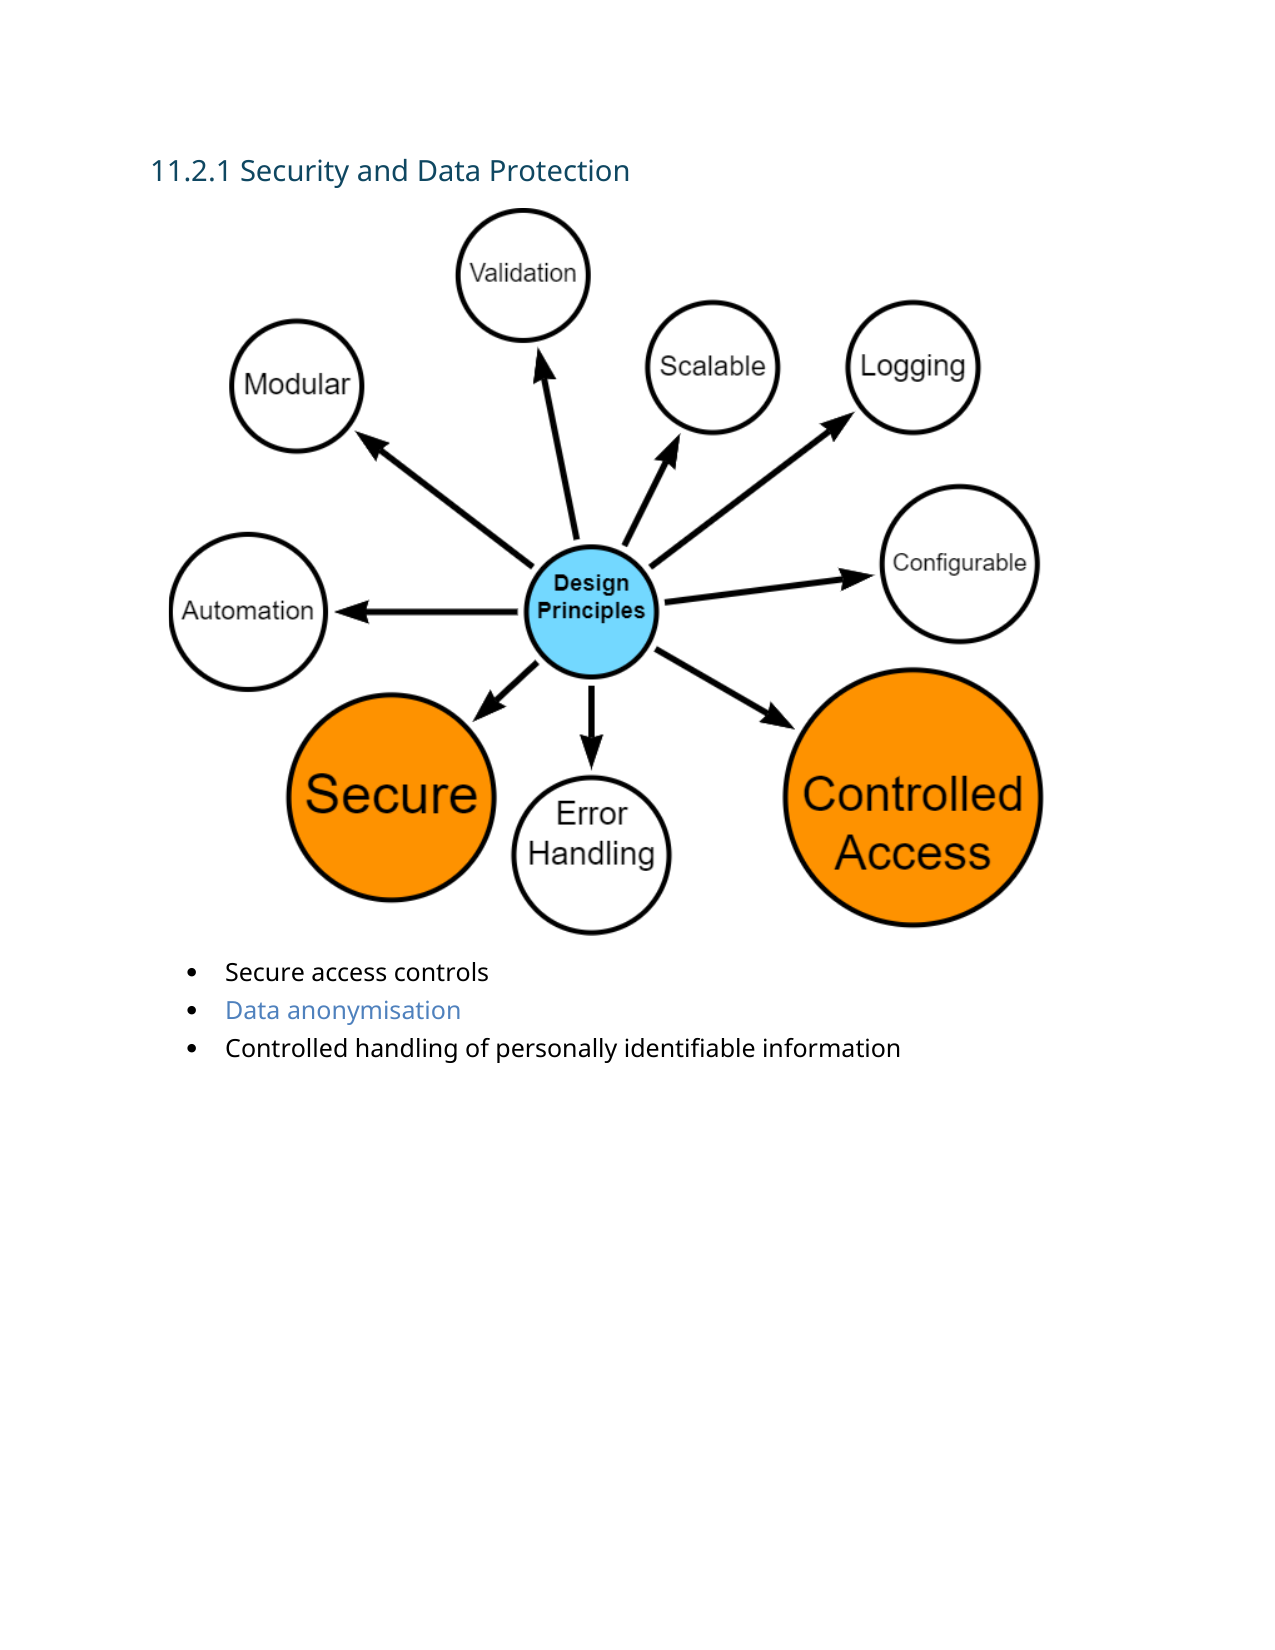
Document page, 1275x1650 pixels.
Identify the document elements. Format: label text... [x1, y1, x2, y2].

list Secure access controls [187, 955, 1125, 989]
subtitle 11.2.1 Security and Data Protection [150, 150, 1125, 190]
list Data anonymisation [187, 992, 1125, 1027]
list Controlled handling of personally identifiable information [187, 1030, 1125, 1064]
picture [168, 208, 1044, 936]
